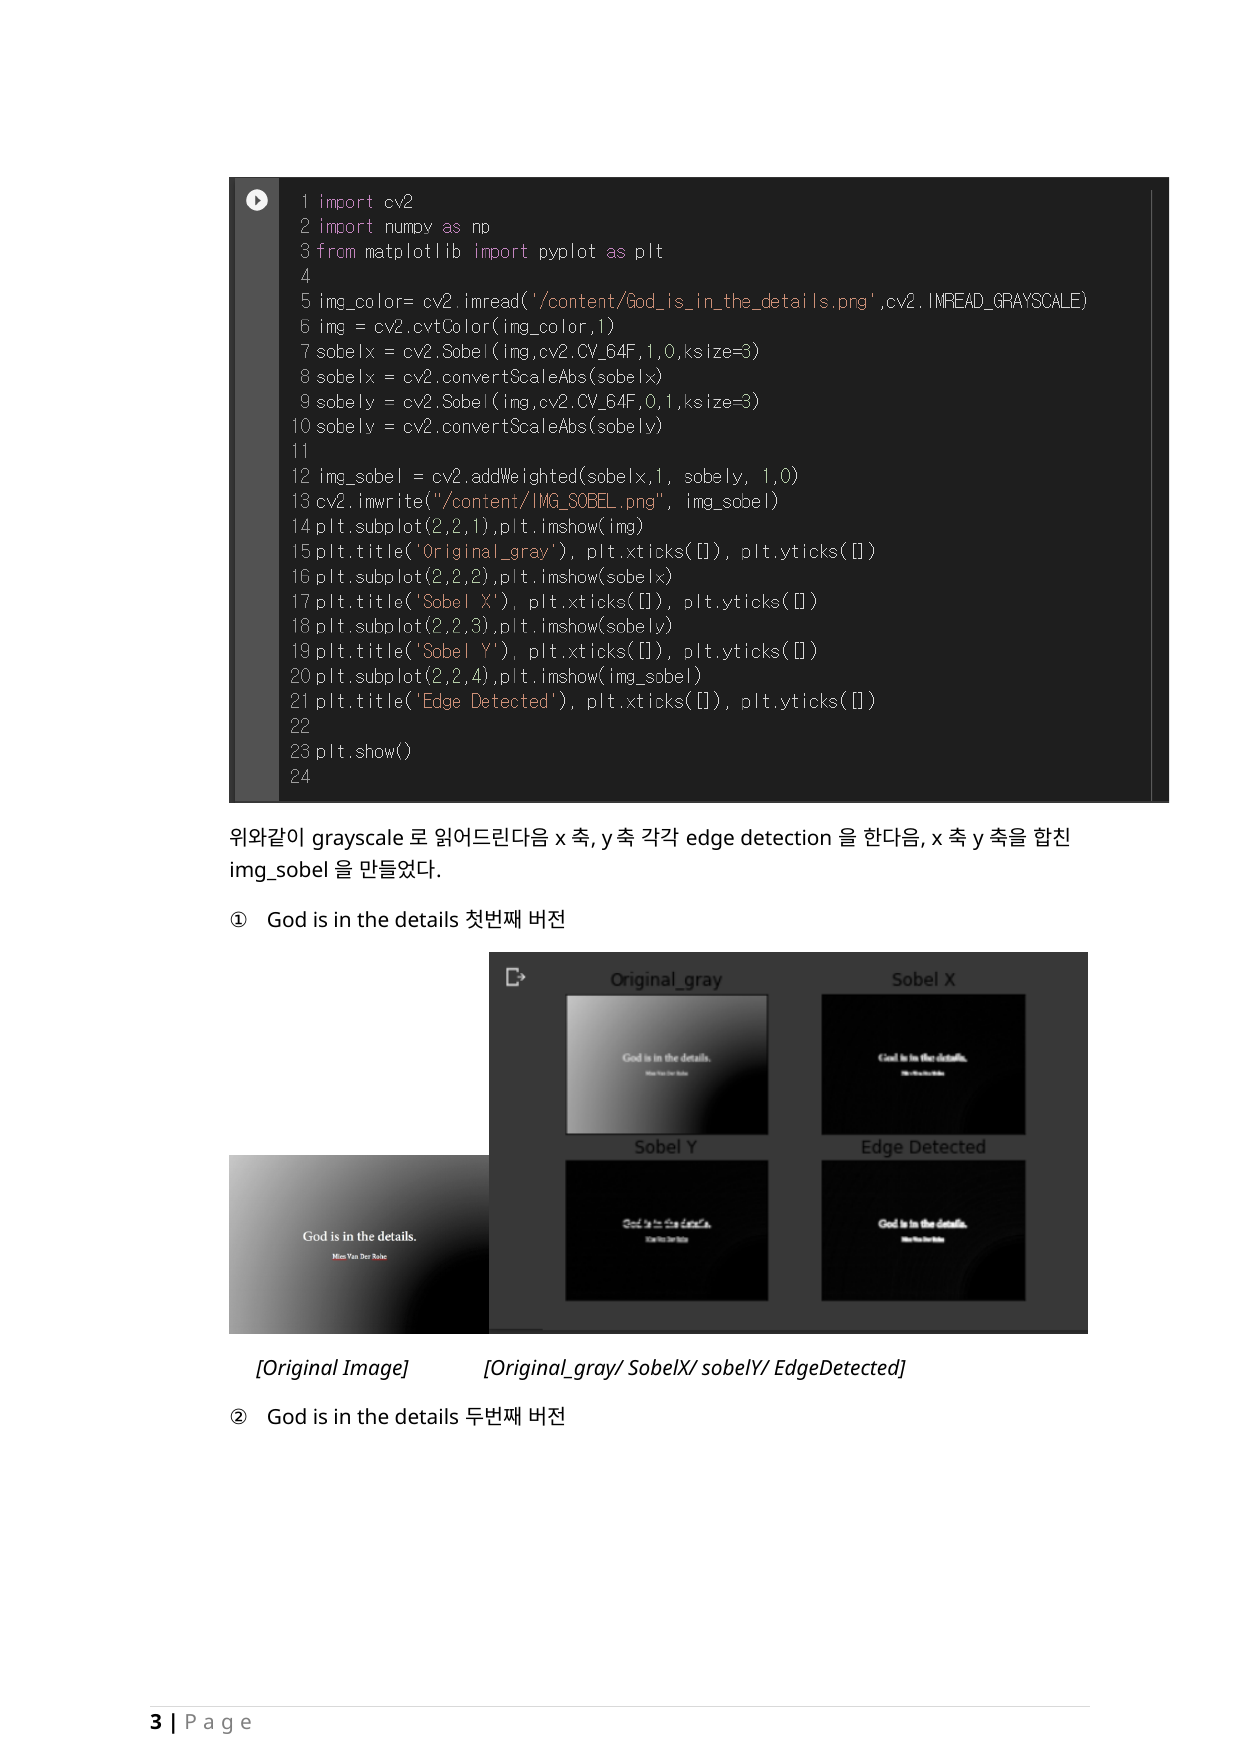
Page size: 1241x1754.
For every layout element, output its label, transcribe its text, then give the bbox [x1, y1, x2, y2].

list God is in the details 두번째 버전 [229, 1400, 1090, 1430]
list 위와같이 grayscale 로 읽어드린다음 x 축, y축 각각 edge detection 을 한다음, x 축 y 축을 합친 img_sobel 을 만들었다. [229, 821, 1090, 884]
picture [229, 952, 1088, 1334]
list [Original Image] [Original_gray/ SobelX/ sobelY/ EdgeDetected] [229, 1353, 1090, 1381]
picture [229, 177, 1170, 803]
list God is in the details 첫번째 버전 [229, 903, 1090, 933]
